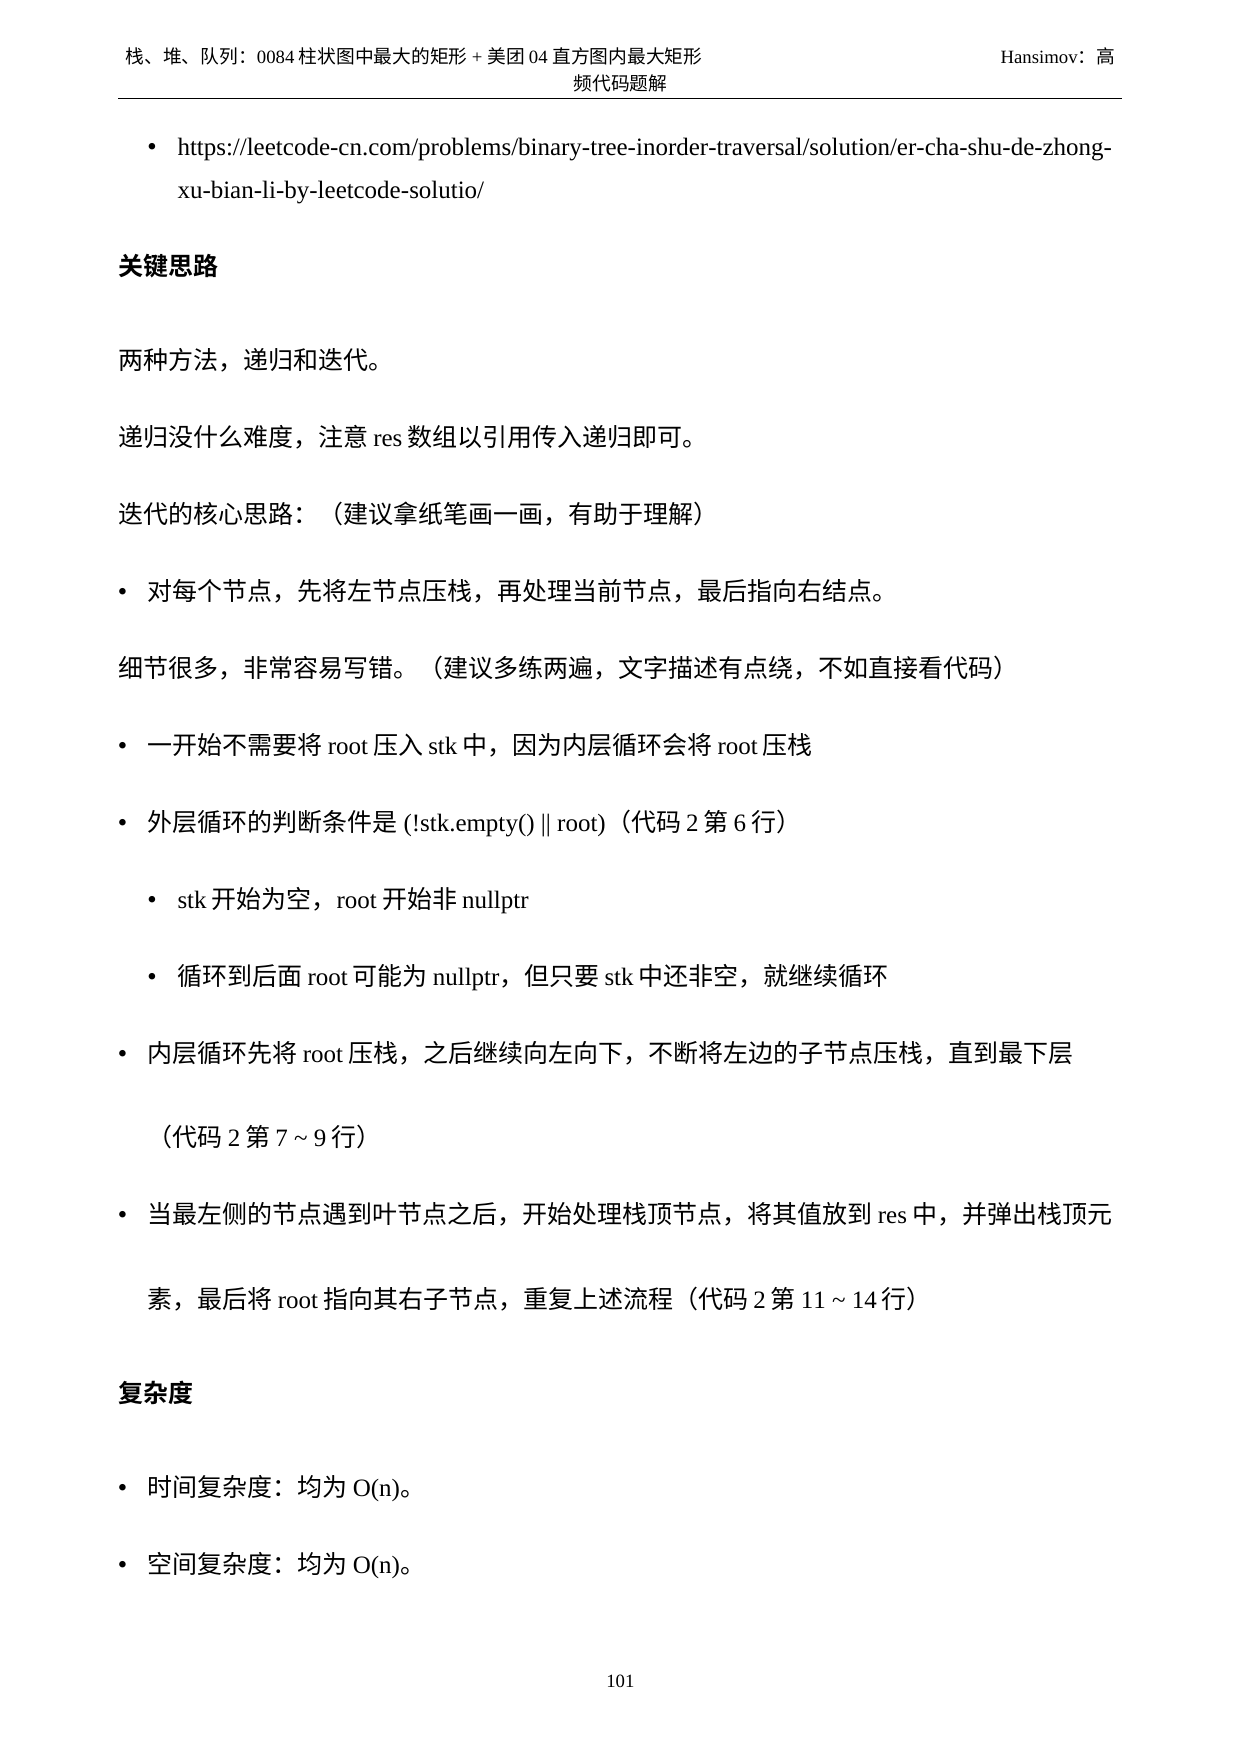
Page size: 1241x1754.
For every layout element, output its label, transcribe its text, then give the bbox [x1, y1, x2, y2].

text 递归没什么难度，注意res数组以引用传入递归即可。 [118, 401, 1122, 469]
text 内层循环先将root压栈，之后继续向左向下，不断将左边的子节点压栈，直到最下层（代码2第7 ~ 9行） [118, 1017, 1122, 1170]
subtitle 复杂度 [118, 1358, 1097, 1426]
text 空间复杂度：均为O(n)。 [118, 1529, 1122, 1597]
text 一开始不需要将root压入stk中，因为内层循环会将root压栈 [118, 709, 1122, 777]
subtitle 关键思路 [118, 230, 1097, 298]
text 迭代的核心思路：（建议拿纸笔画一画，有助于理解） [118, 478, 1122, 546]
text 外层循环的判断条件是 (!stk.empty() || root)（代码2第6行） [118, 786, 1122, 854]
text 细节很多，非常容易写错。（建议多练两遍，文字描述有点绕，不如直接看代码） [118, 632, 1122, 700]
text 两种方法，递归和迭代。 [118, 324, 1122, 392]
text https://leetcode-cn.com/problems/binary-tree-inorder-traversal/solution/er-cha-shu-de-zhong-xu-bian-li-by-leetcode-solutio/ [148, 130, 1122, 206]
text 循环到后面root可能为nullptr，但只要stk中还非空，就继续循环 [148, 940, 1122, 1008]
text stk开始为空，root开始非nullptr [148, 863, 1122, 931]
text 对每个节点，先将左节点压栈，再处理当前节点，最后指向右结点。 [118, 555, 1122, 623]
text 当最左侧的节点遇到叶节点之后，开始处理栈顶节点，将其值放到res中，并弹出栈顶元素，最后将root指向其右子节点，重复上述流程（代码2第11 ~ 14行） [118, 1179, 1122, 1332]
text 时间复杂度：均为O(n)。 [118, 1452, 1122, 1520]
